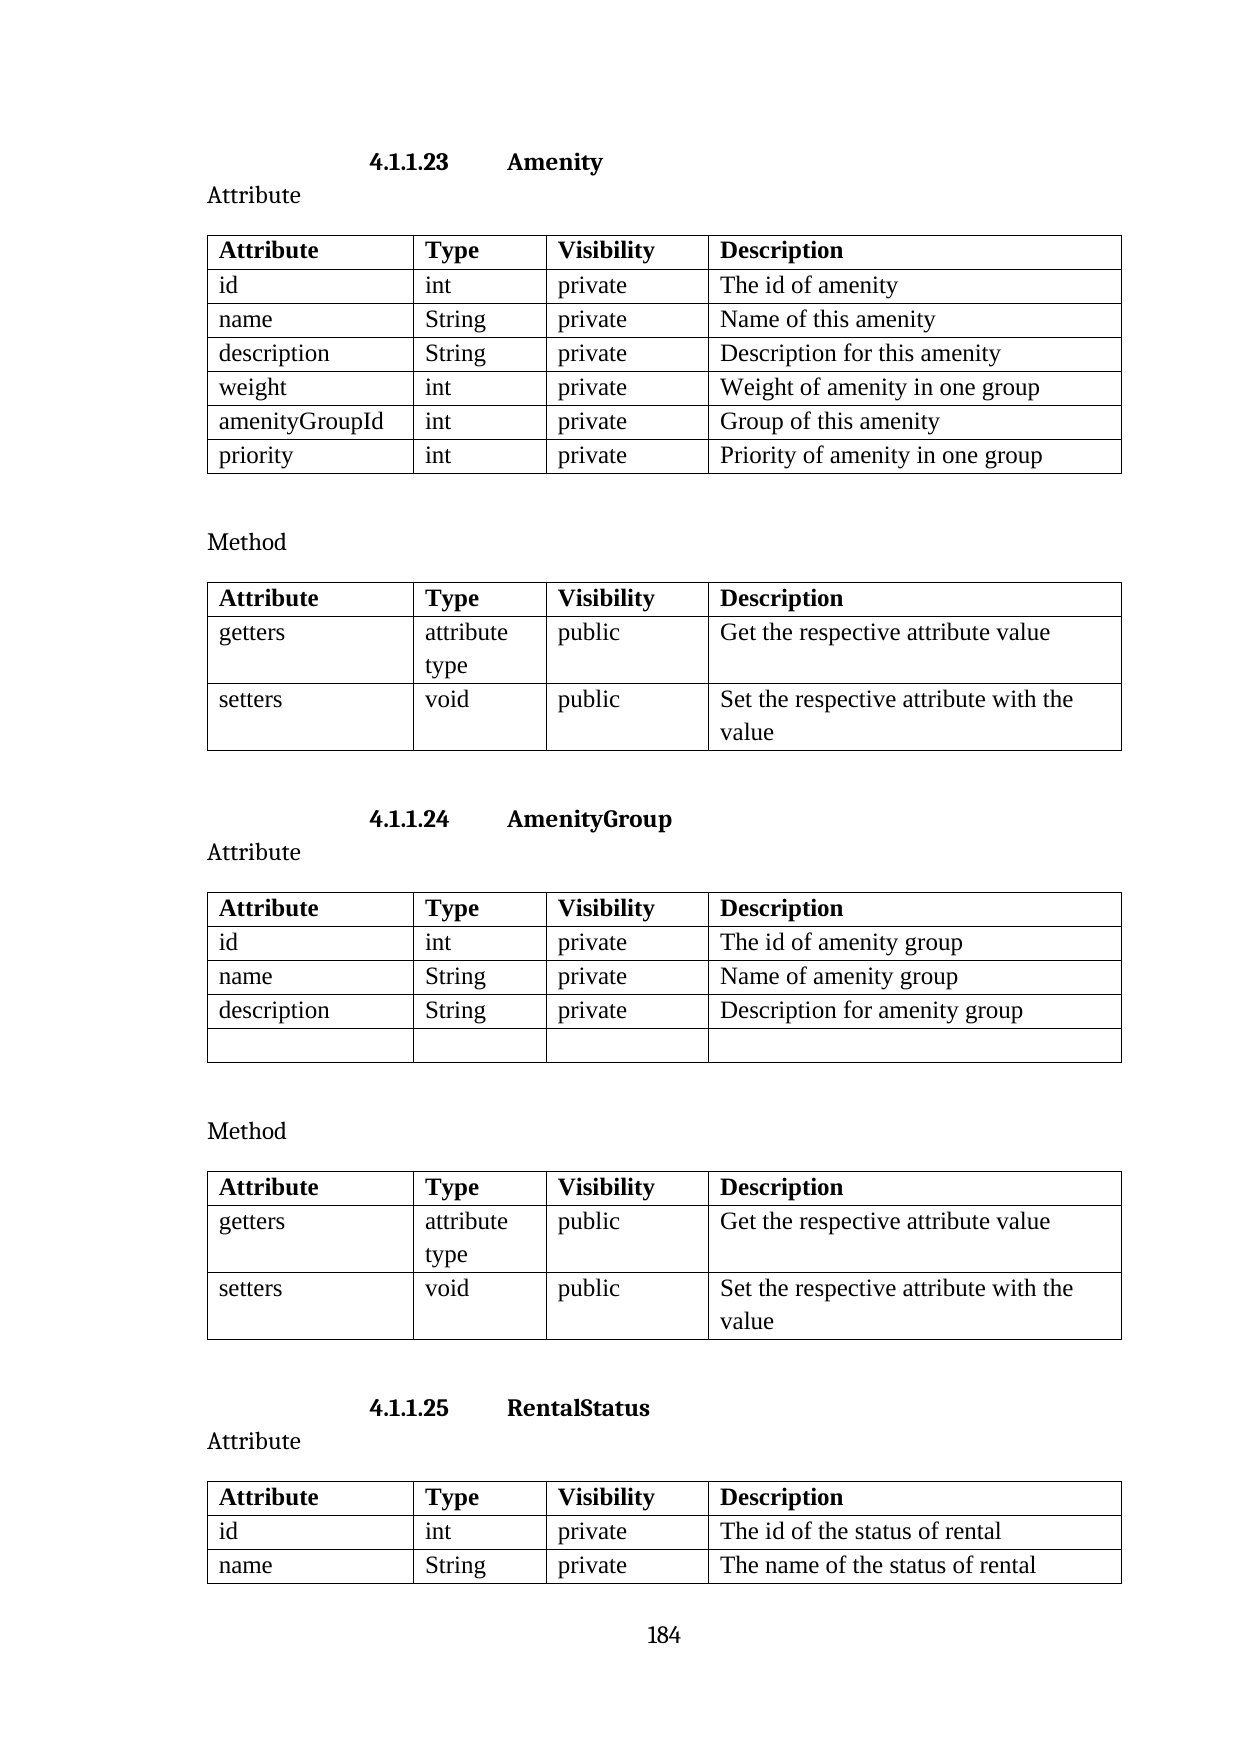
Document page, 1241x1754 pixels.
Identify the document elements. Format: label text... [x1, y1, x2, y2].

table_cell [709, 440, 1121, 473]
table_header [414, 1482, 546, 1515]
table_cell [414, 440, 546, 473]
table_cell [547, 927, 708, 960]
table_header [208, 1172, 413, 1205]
text Method [207, 528, 1122, 557]
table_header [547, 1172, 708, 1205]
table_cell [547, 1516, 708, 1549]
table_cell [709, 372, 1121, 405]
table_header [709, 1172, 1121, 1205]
text Method [207, 1117, 1122, 1146]
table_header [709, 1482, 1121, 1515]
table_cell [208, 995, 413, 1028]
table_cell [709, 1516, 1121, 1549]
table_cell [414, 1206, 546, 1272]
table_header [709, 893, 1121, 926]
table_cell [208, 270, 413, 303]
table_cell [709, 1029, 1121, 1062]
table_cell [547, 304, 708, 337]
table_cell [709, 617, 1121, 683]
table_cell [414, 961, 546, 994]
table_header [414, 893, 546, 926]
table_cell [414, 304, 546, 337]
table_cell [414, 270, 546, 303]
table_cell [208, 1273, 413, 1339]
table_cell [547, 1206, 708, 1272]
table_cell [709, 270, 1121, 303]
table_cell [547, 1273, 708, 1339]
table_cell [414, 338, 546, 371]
text Attribute [207, 1427, 1122, 1456]
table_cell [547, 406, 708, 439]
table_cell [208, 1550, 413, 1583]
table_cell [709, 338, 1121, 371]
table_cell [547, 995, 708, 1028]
subtitle Amenity [369, 148, 1122, 176]
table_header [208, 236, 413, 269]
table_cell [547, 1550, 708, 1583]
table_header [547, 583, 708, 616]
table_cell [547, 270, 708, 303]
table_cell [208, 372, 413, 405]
subtitle AmenityGroup [369, 805, 1122, 834]
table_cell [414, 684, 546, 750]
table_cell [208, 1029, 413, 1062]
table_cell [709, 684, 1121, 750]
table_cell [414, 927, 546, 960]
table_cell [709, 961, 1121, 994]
text Attribute [207, 181, 1122, 209]
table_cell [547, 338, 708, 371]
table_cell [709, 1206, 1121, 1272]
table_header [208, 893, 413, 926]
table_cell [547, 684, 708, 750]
text Attribute [207, 838, 1122, 867]
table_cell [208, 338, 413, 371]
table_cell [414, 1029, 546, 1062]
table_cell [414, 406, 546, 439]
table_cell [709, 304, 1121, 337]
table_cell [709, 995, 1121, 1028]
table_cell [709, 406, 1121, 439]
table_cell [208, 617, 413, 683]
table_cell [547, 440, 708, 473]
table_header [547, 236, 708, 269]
subtitle RentalStatus [369, 1394, 1122, 1423]
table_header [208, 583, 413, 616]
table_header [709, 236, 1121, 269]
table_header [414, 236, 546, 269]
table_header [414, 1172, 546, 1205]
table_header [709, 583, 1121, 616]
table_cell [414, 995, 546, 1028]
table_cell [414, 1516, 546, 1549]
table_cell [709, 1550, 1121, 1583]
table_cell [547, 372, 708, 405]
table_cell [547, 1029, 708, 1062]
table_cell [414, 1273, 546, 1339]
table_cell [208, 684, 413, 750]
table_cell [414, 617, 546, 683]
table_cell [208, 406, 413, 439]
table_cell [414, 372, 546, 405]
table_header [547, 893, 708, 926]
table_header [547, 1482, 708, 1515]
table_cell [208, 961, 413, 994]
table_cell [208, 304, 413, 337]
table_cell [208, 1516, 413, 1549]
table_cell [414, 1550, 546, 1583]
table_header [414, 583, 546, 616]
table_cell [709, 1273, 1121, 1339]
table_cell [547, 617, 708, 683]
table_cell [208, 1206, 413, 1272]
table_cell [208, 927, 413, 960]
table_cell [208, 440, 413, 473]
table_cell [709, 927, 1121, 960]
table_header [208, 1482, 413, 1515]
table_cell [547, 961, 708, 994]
